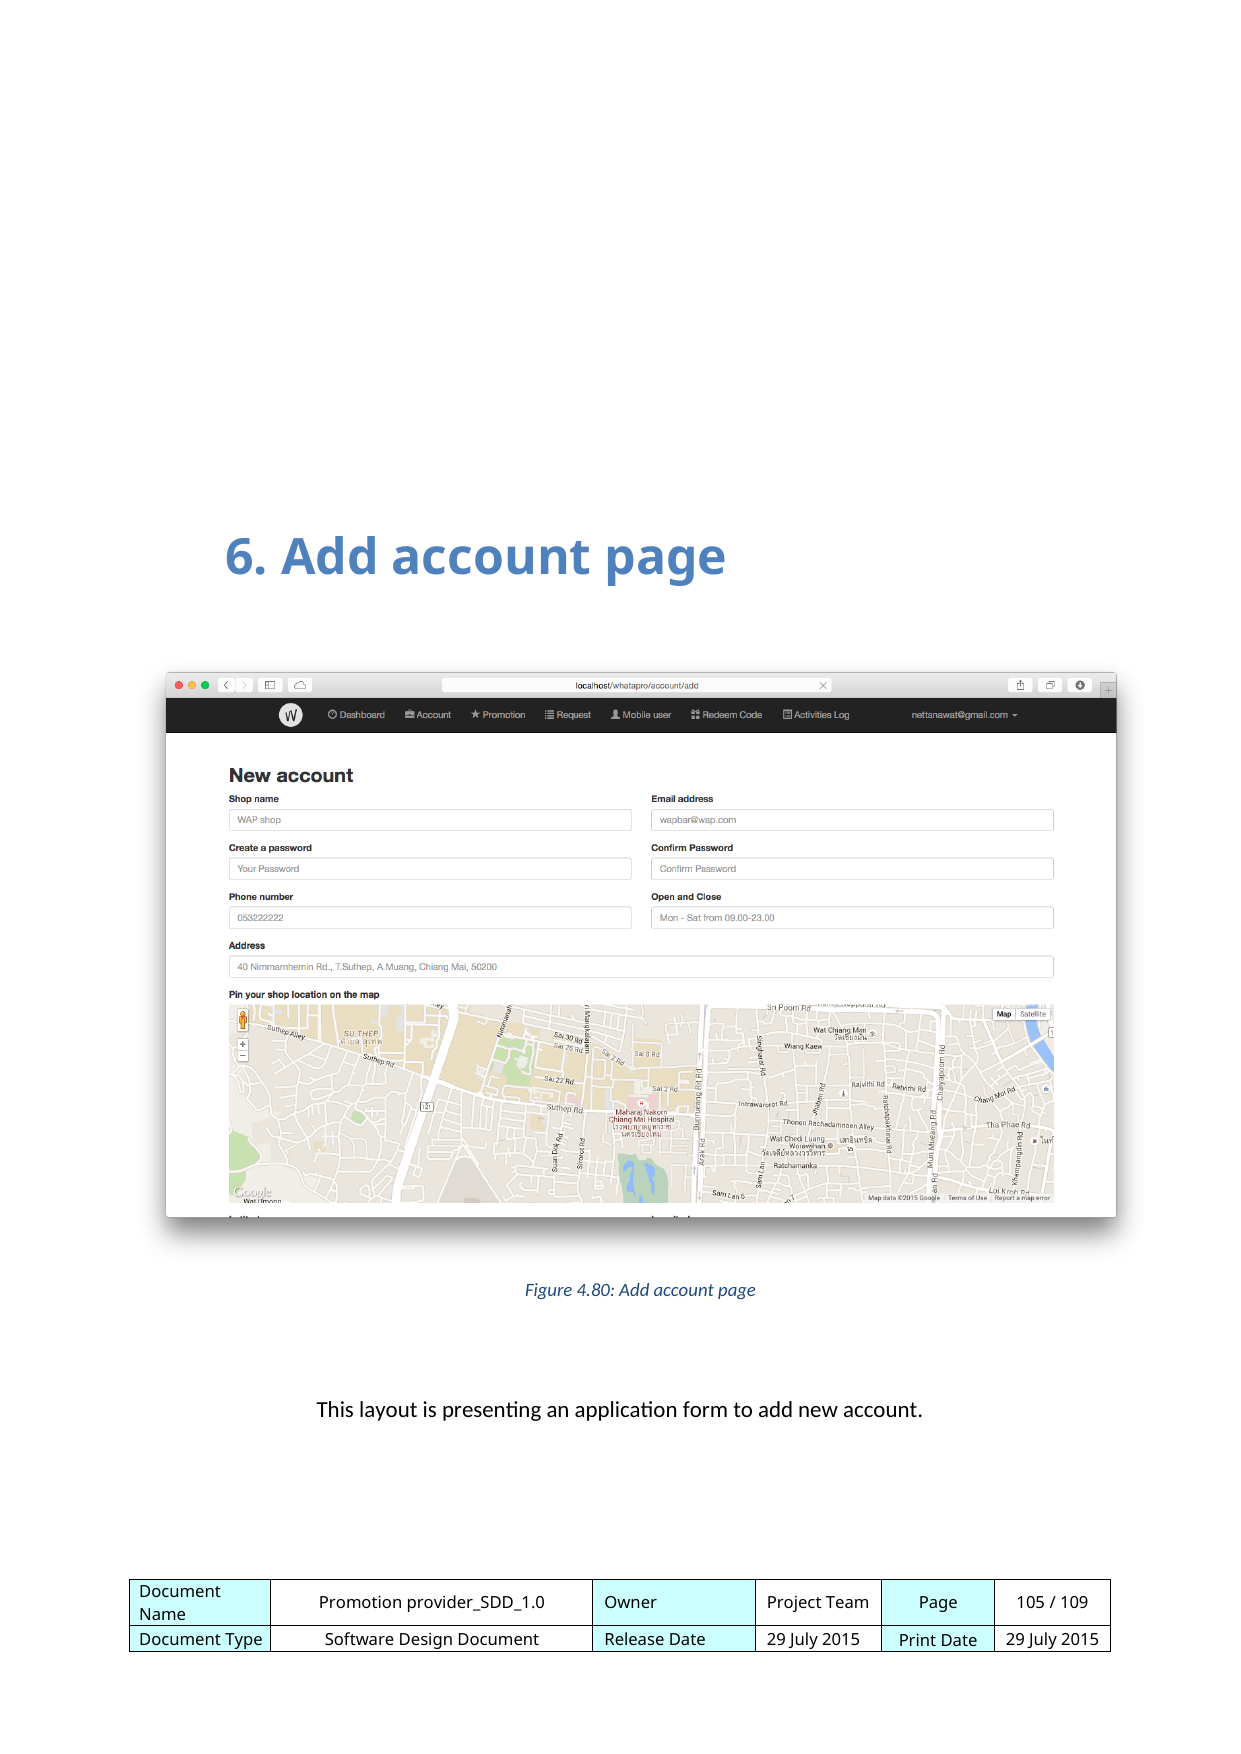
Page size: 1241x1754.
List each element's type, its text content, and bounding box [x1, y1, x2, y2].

subtitle 6. Add account page [150, 521, 1090, 589]
picture [131, 654, 1145, 1265]
text This layout is presenting an application form to add new account. [150, 1395, 1090, 1423]
